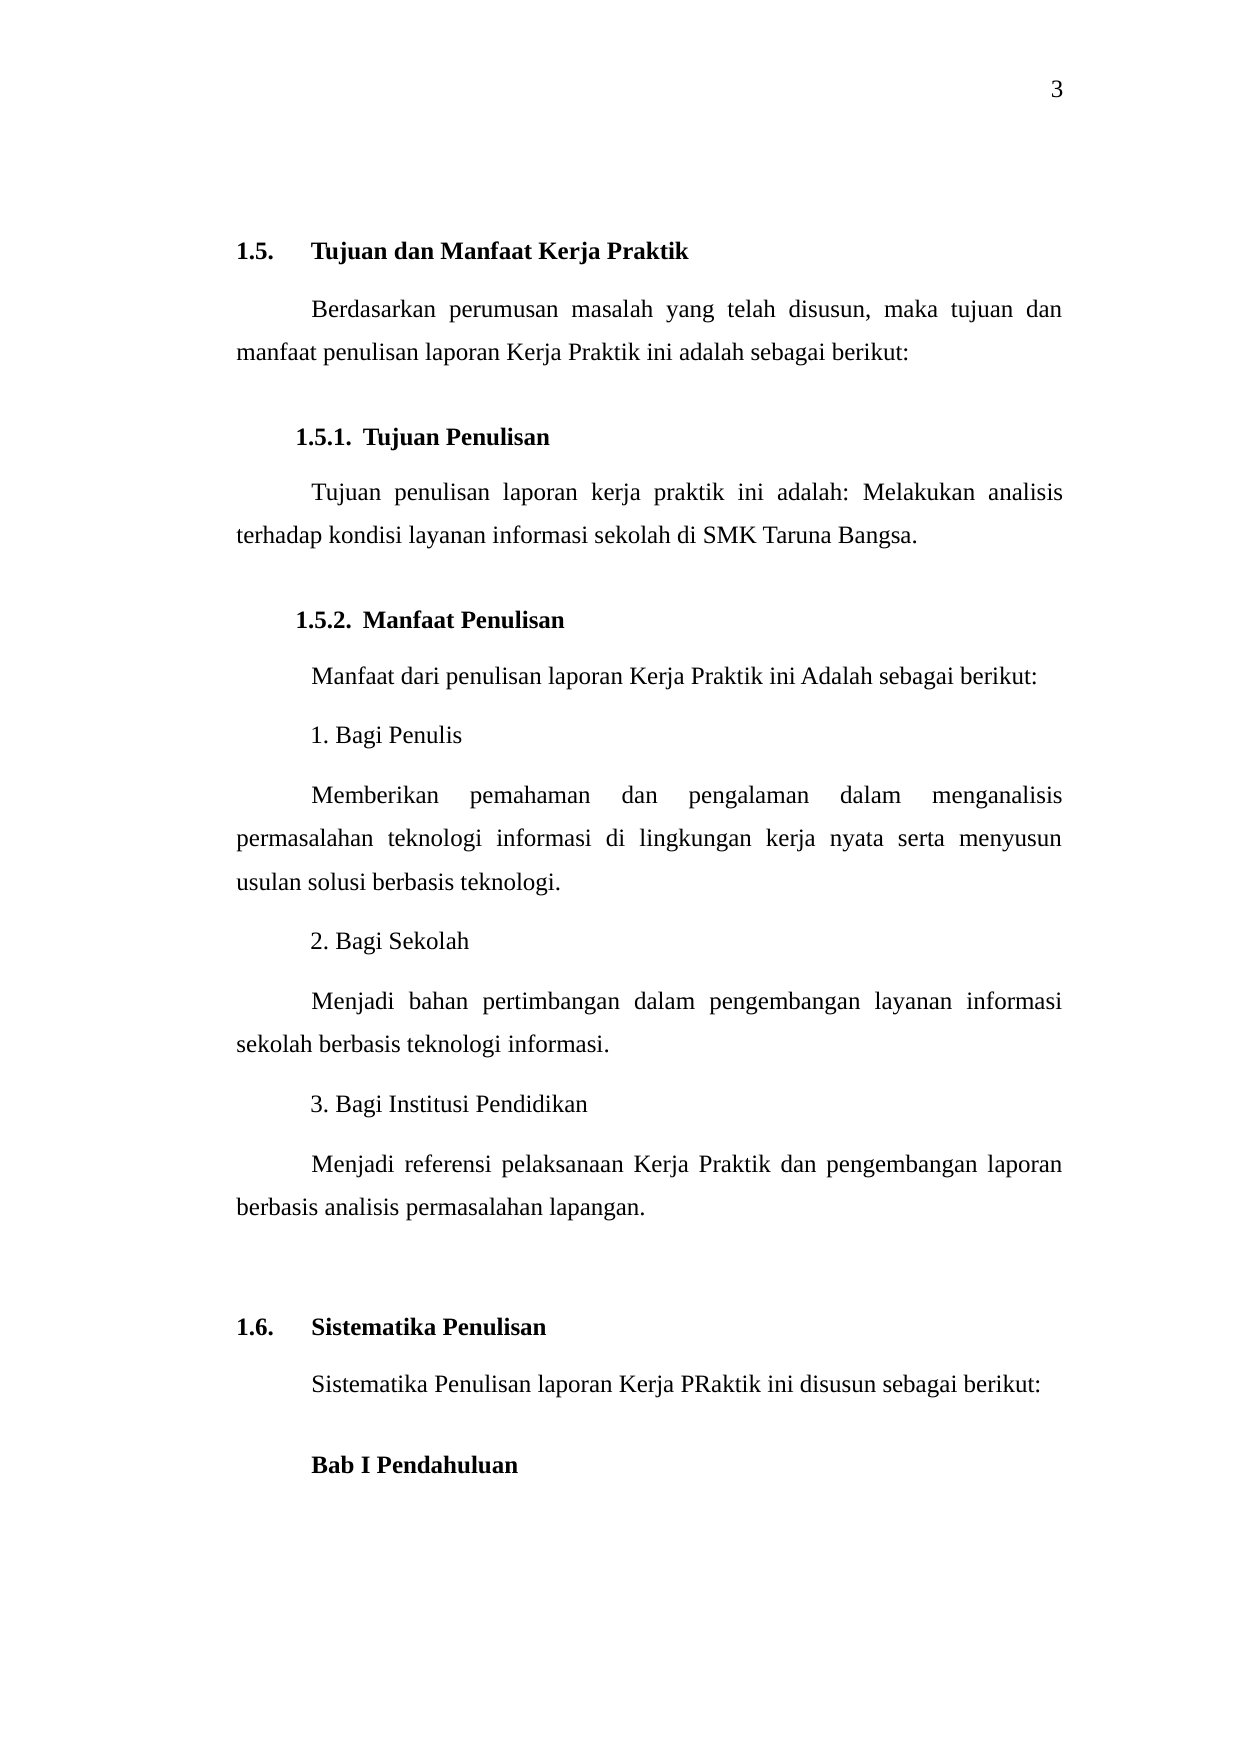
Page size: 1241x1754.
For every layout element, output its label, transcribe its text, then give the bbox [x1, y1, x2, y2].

text 1. Bagi Penulis [310, 721, 1063, 749]
text Menjadi referensi pelaksanaan Kerja Praktik dan pengembangan laporan berbasis analisis permasalahan lapangan. [236, 1149, 1063, 1221]
text Bab I Pendahuluan [236, 1450, 1063, 1478]
text Berdasarkan perumusan masalah yang telah disusun, maka tujuan dan manfaat penulisan laporan Kerja Praktik ini adalah sebagai berikut: [236, 294, 1063, 366]
text 3. Bagi Institusi Pendidikan [310, 1089, 1063, 1118]
text Tujuan dan Manfaat Kerja Praktik [236, 236, 1063, 265]
text Tujuan penulisan laporan kerja praktik ini adalah: Melakukan analisis terhadap kondisi layanan informasi sekolah di SMK Taruna Bangsa. [236, 477, 1063, 549]
text Memberikan pemahaman dan pengalaman dalam menganalisis permasalahan teknologi informasi di lingkungan kerja nyata serta menyusun usulan solusi berbasis teknologi. [236, 780, 1063, 895]
text Tujuan Penulisan [295, 422, 1063, 450]
text Manfaat Penulisan [295, 605, 1063, 634]
text Sistematika Penulisan laporan Kerja PRaktik ini disusun sebagai berikut: [236, 1369, 1063, 1398]
text Menjadi bahan pertimbangan dalam pengembangan layanan informasi sekolah berbasis teknologi informasi. [236, 986, 1063, 1058]
text Manfaat dari penulisan laporan Kerja Praktik ini Adalah sebagai berikut: [236, 661, 1063, 689]
text Sistematika Penulisan [236, 1312, 1063, 1340]
text 2. Bagi Sekolah [310, 926, 1063, 955]
